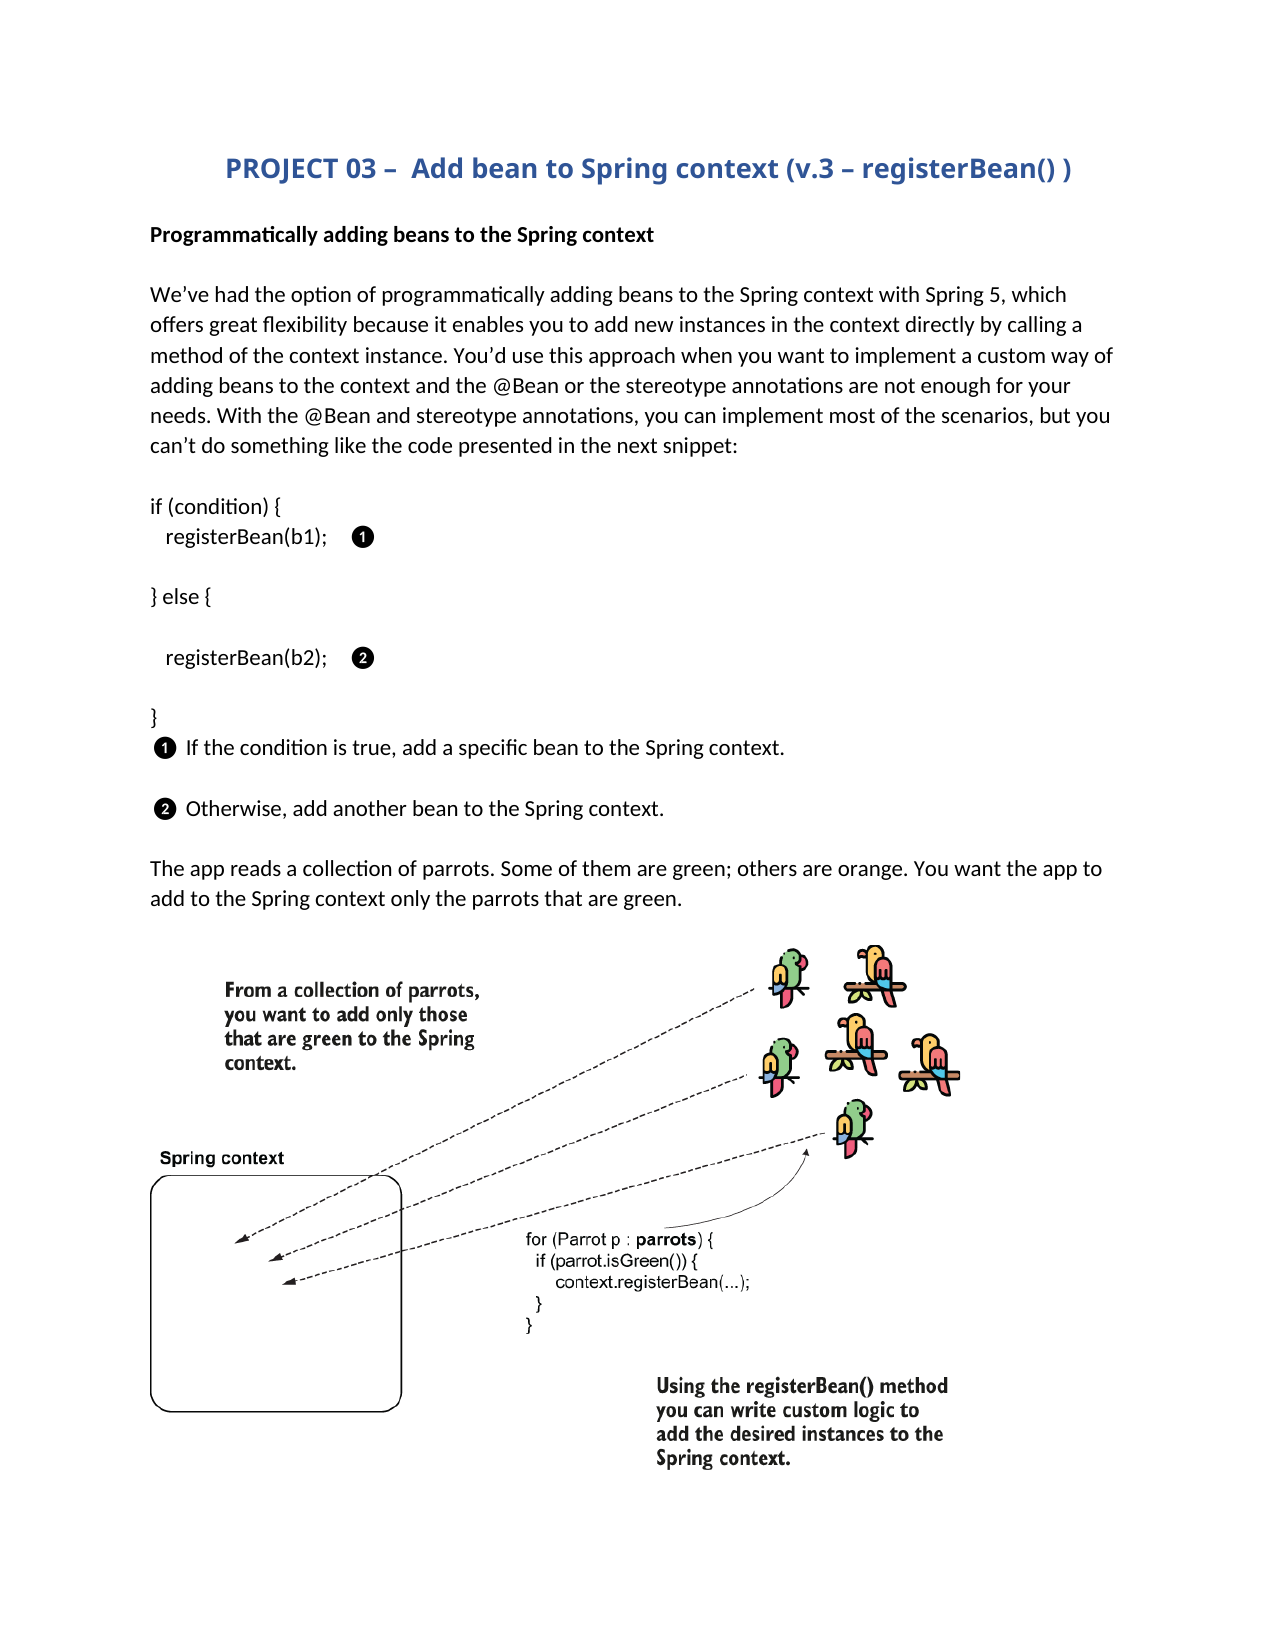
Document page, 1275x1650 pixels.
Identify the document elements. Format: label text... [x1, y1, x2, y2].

text Programmatically adding beans to the Spring context [150, 220, 1125, 248]
text registerBean(b2); ❷ [150, 643, 1125, 671]
text registerBean(b1); ❶ [150, 522, 1125, 550]
picture [150, 945, 961, 1470]
subtitle PROJECT 03 – Add bean to Spring context (v.3 – registerBean() ) [225, 150, 1125, 187]
text The app reads a collection of parrots. Some of them are green; others are orange. You want the app to add to the Spring context only the parrots that are green. [150, 854, 1125, 913]
text ❷ Otherwise, add another bean to the Spring context. [150, 794, 1125, 822]
text if (condition) { [150, 492, 1125, 520]
text } [150, 703, 1125, 731]
text We’ve had the option of programmatically adding beans to the Spring context with Spring 5, which offers great flexibility because it enables you to add new instances in the context directly by calling a method of the context instance. You’d use this approach when you want to implement a custom way of adding beans to the context and the @Bean or the stereotype annotations are not enough for your needs. With the @Bean and stereotype annotations, you can implement most of the scenarios, but you can’t do something like the code presented in the next snippet: [150, 280, 1125, 459]
text ❶ If the condition is true, add a specific bean to the Spring context. [150, 733, 1125, 762]
text } else { [150, 582, 1125, 611]
